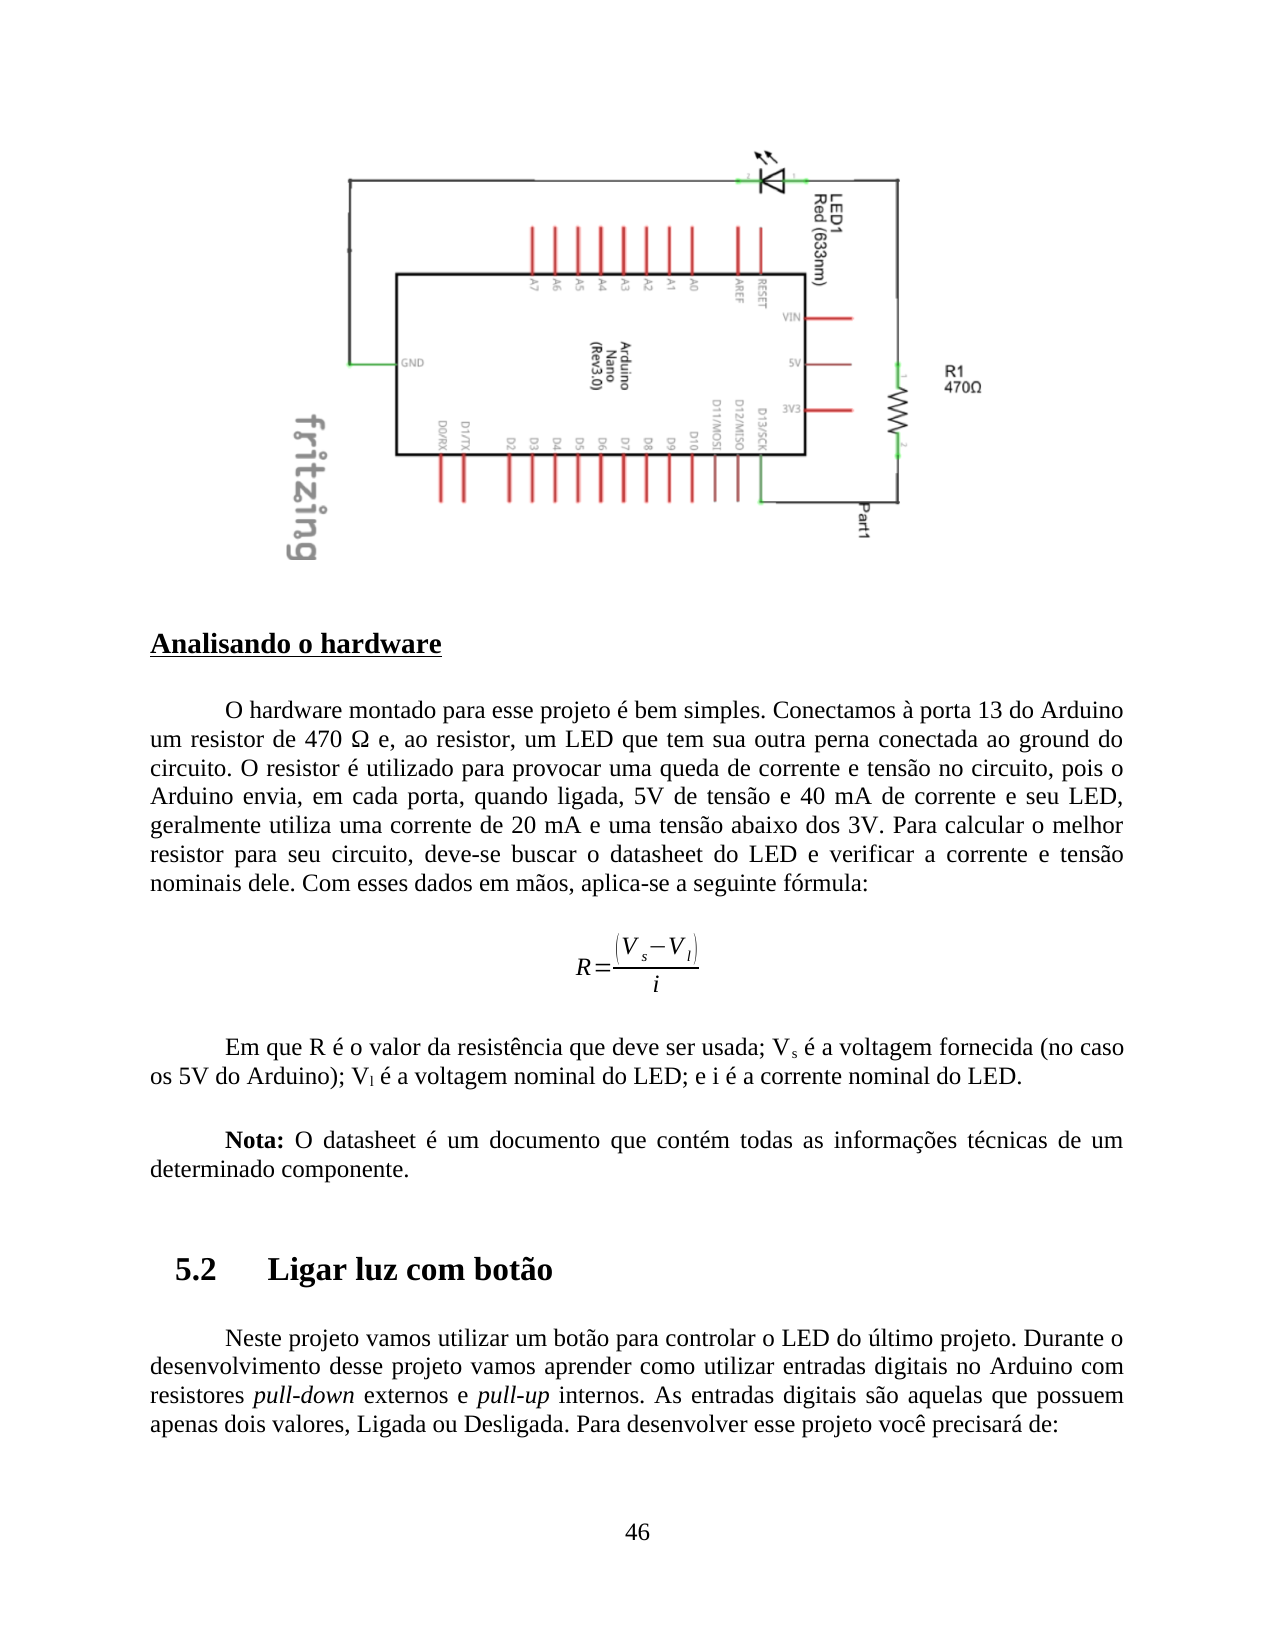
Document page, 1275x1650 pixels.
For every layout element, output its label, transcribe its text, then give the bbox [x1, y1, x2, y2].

text Analisando o hardware [150, 627, 1125, 660]
text Em que R é o valor da resistência que deve ser usada; Vs é a voltagem fornecida (no caso os 5V do Arduino); Vl é a voltagem nominal do LED; e i é a corrente nominal do LED. [150, 1032, 1125, 1090]
text Nota: O datasheet é um documento que contém todas as informações técnicas de um determinado componente. [150, 1125, 1125, 1182]
text O hardware montado para esse projeto é bem simples. Conectamos à porta 13 do Arduino um resistor de 470 Ω e, ao resistor, um LED que tem sua outra perna conectada ao ground do circuito. O resistor é utilizado para provocar uma queda de corrente e tensão no circuito, pois o Arduino envia, em cada porta, quando ligada, 5V de tensão e 40 mA de corrente e seu LED, geralmente utiliza uma corrente de 20 mA e uma tensão abaixo dos 3V. Para calcular o melhor resistor para seu circuito, deve-se buscar o datasheet do LED e verificar a corrente e tensão nominais dele. Com esses dados em mãos, aplica-se a seguinte fórmula: [150, 695, 1125, 896]
list Ligar luz com botão [175, 1249, 1125, 1288]
picture [287, 150, 989, 560]
text Neste projeto vamos utilizar um botão para controlar o LED do último projeto. Durante o desenvolvimento desse projeto vamos aprender como utilizar entradas digitais no Arduino com resistores pull-down externos e pull-up internos. As entradas digitais são aquelas que possuem apenas dois valores, Ligada ou Desligada. Para desenvolver esse projeto você precisará de: [150, 1323, 1125, 1438]
